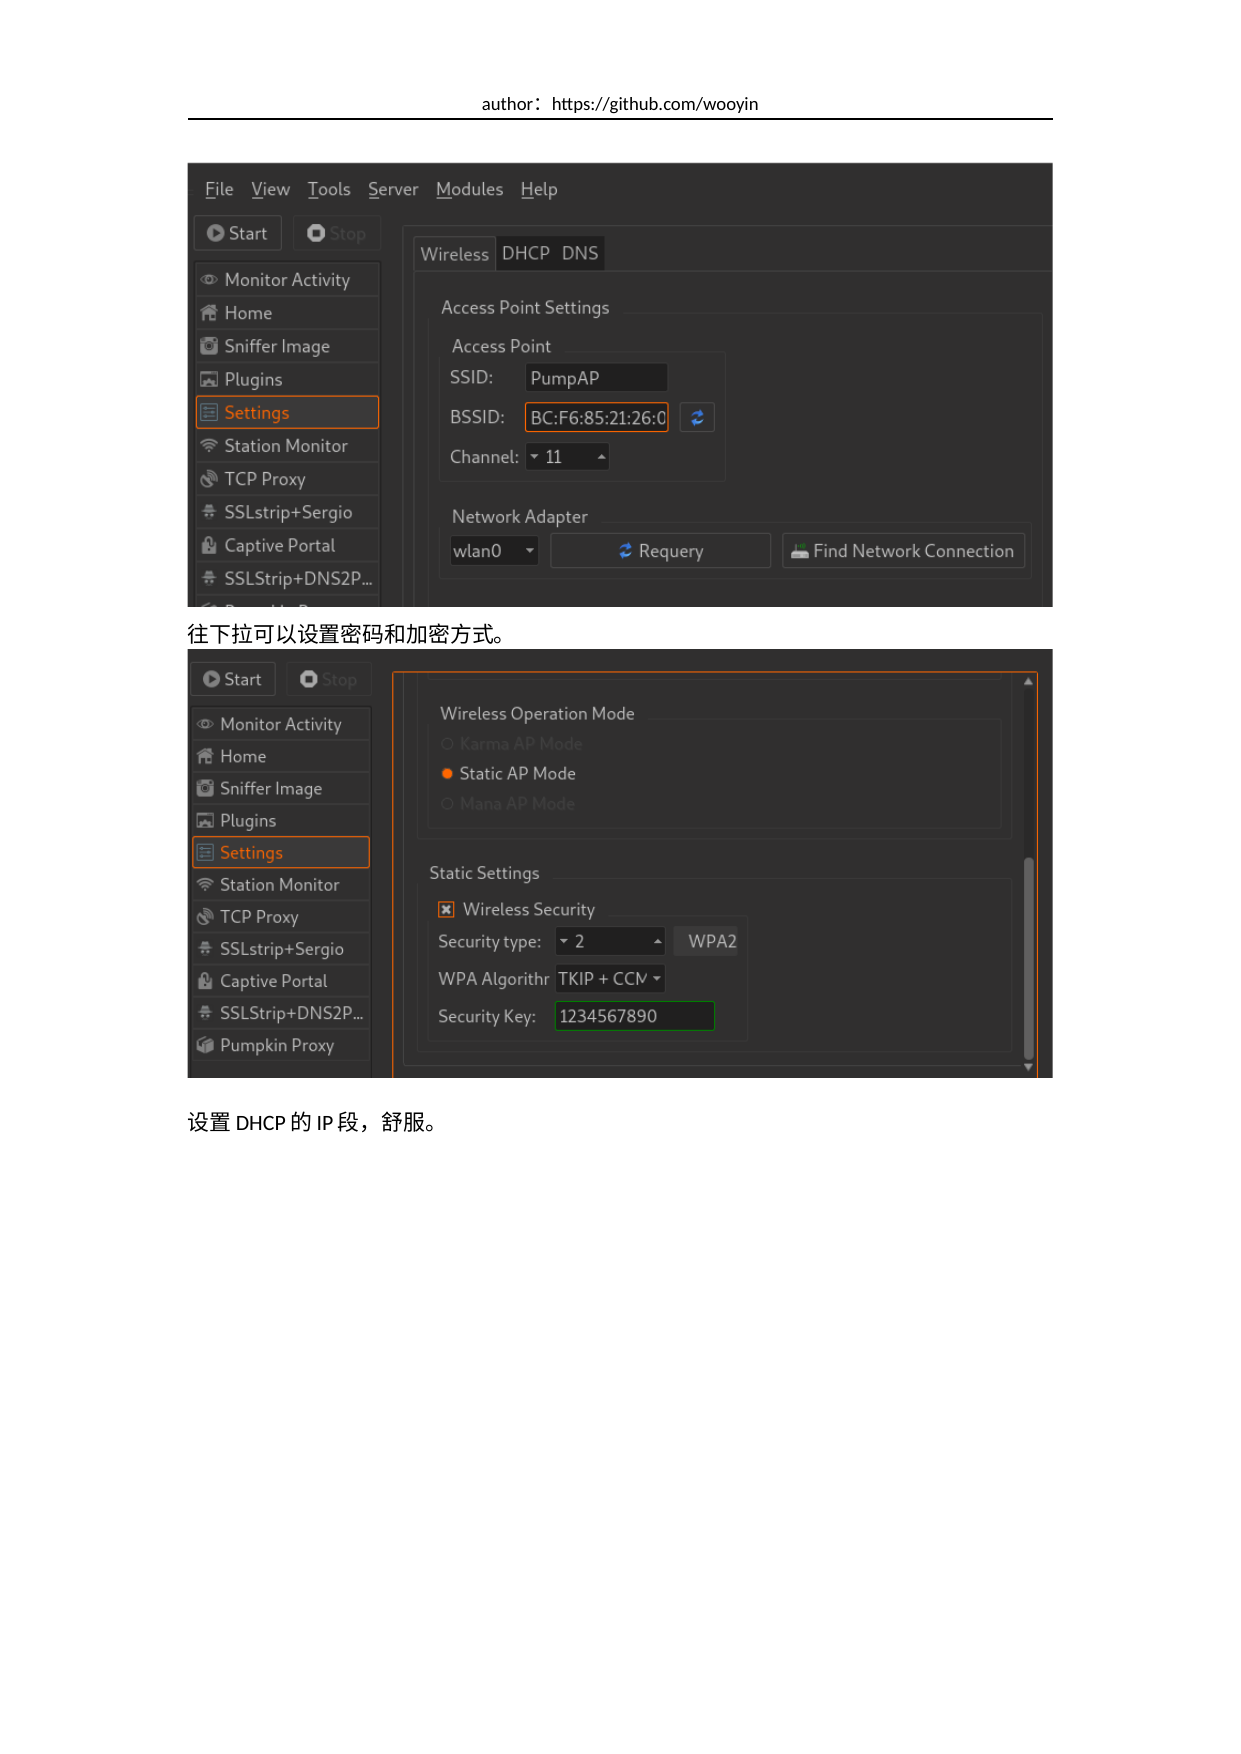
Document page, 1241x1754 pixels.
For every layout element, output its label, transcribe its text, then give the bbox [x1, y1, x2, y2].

picture [187, 162, 1053, 607]
picture [187, 649, 1053, 1078]
text 设置DHCP的IP段，舒服。 [187, 1104, 1053, 1137]
text 往下拉可以设置密码和加密方式。 [187, 617, 1053, 649]
